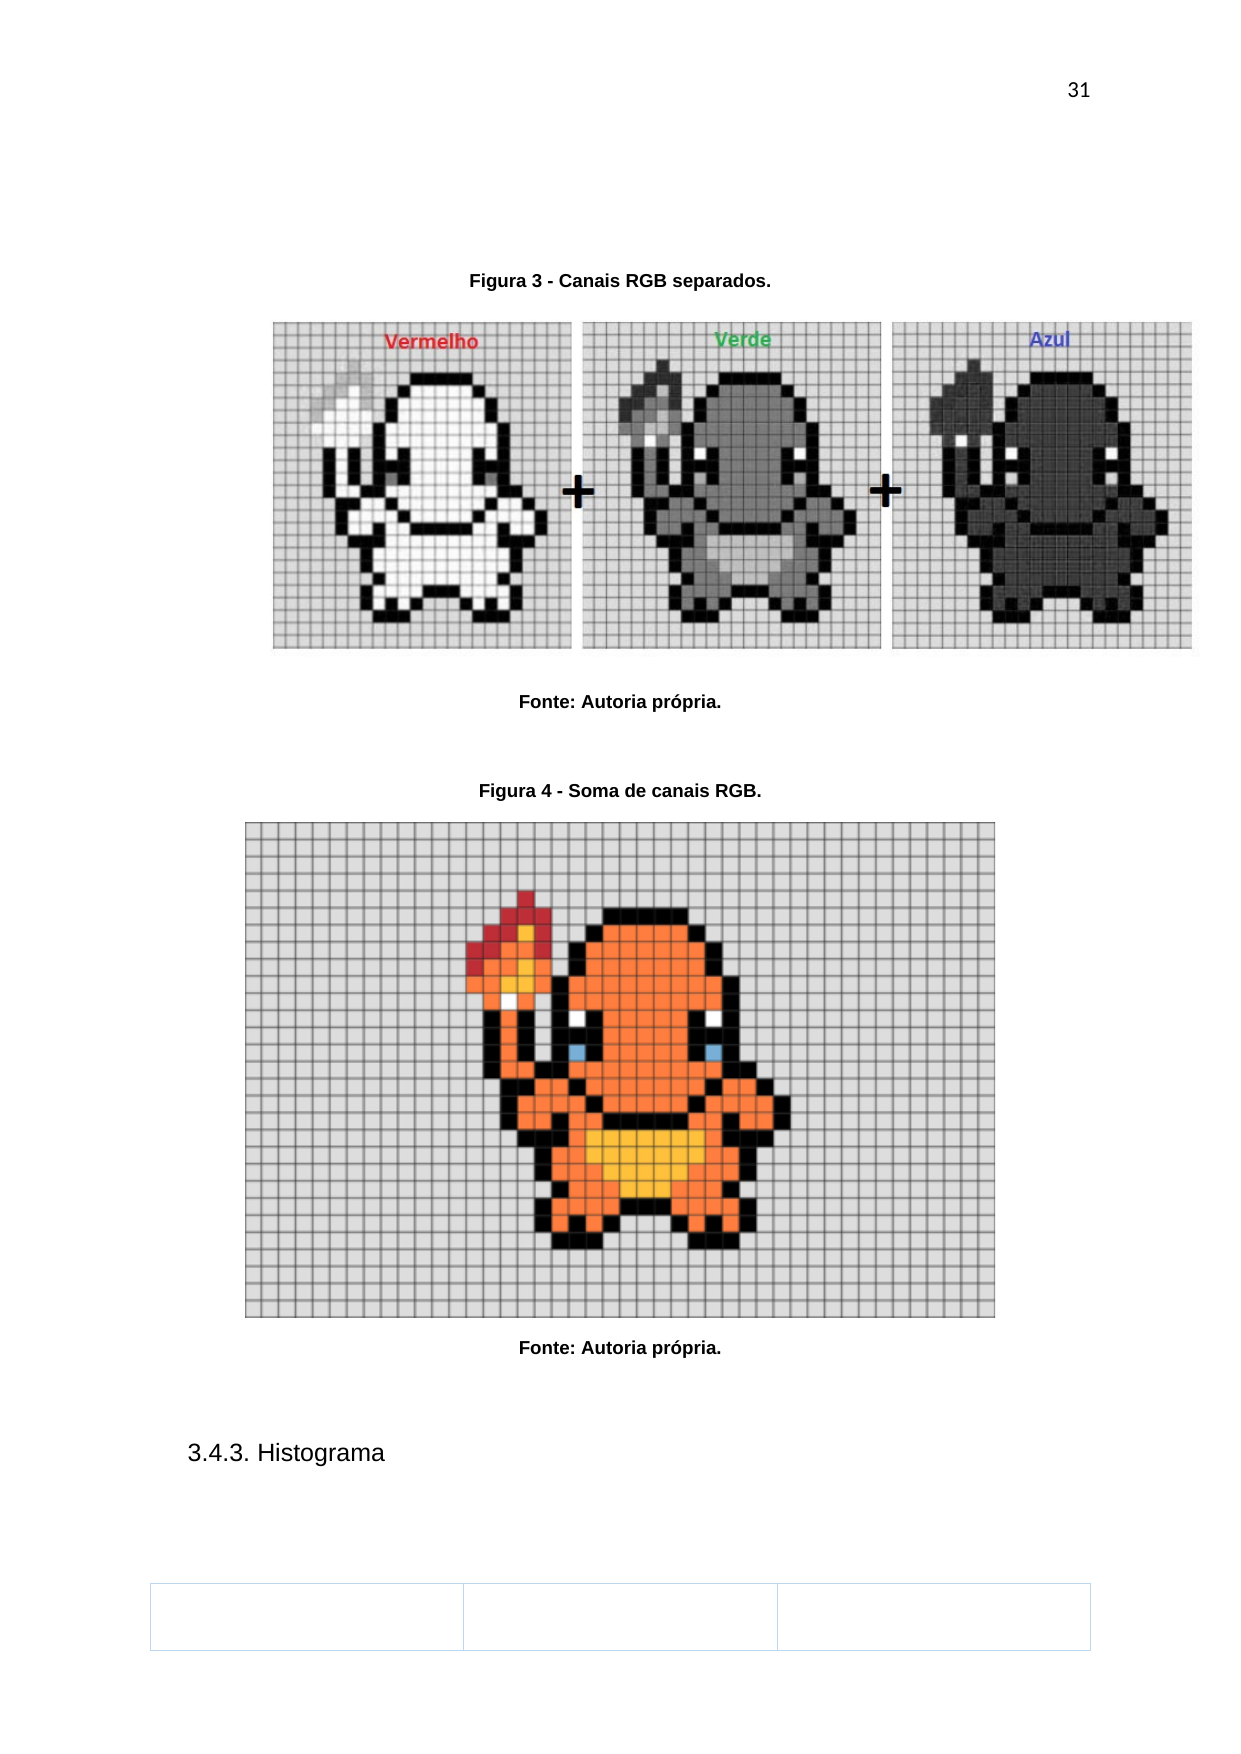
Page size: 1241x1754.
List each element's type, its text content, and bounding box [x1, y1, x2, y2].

text 3.4.3. Histograma [187, 1438, 1090, 1467]
text Figura 3 - Canais RGB separados. [150, 269, 1090, 291]
picture [245, 822, 995, 1318]
text Fonte: Autoria própria. [150, 691, 1090, 712]
text Figura 4 - Soma de canais RGB. [150, 780, 1090, 801]
text Fonte: Autoria própria. [150, 1336, 1090, 1358]
picture [262, 312, 1203, 660]
